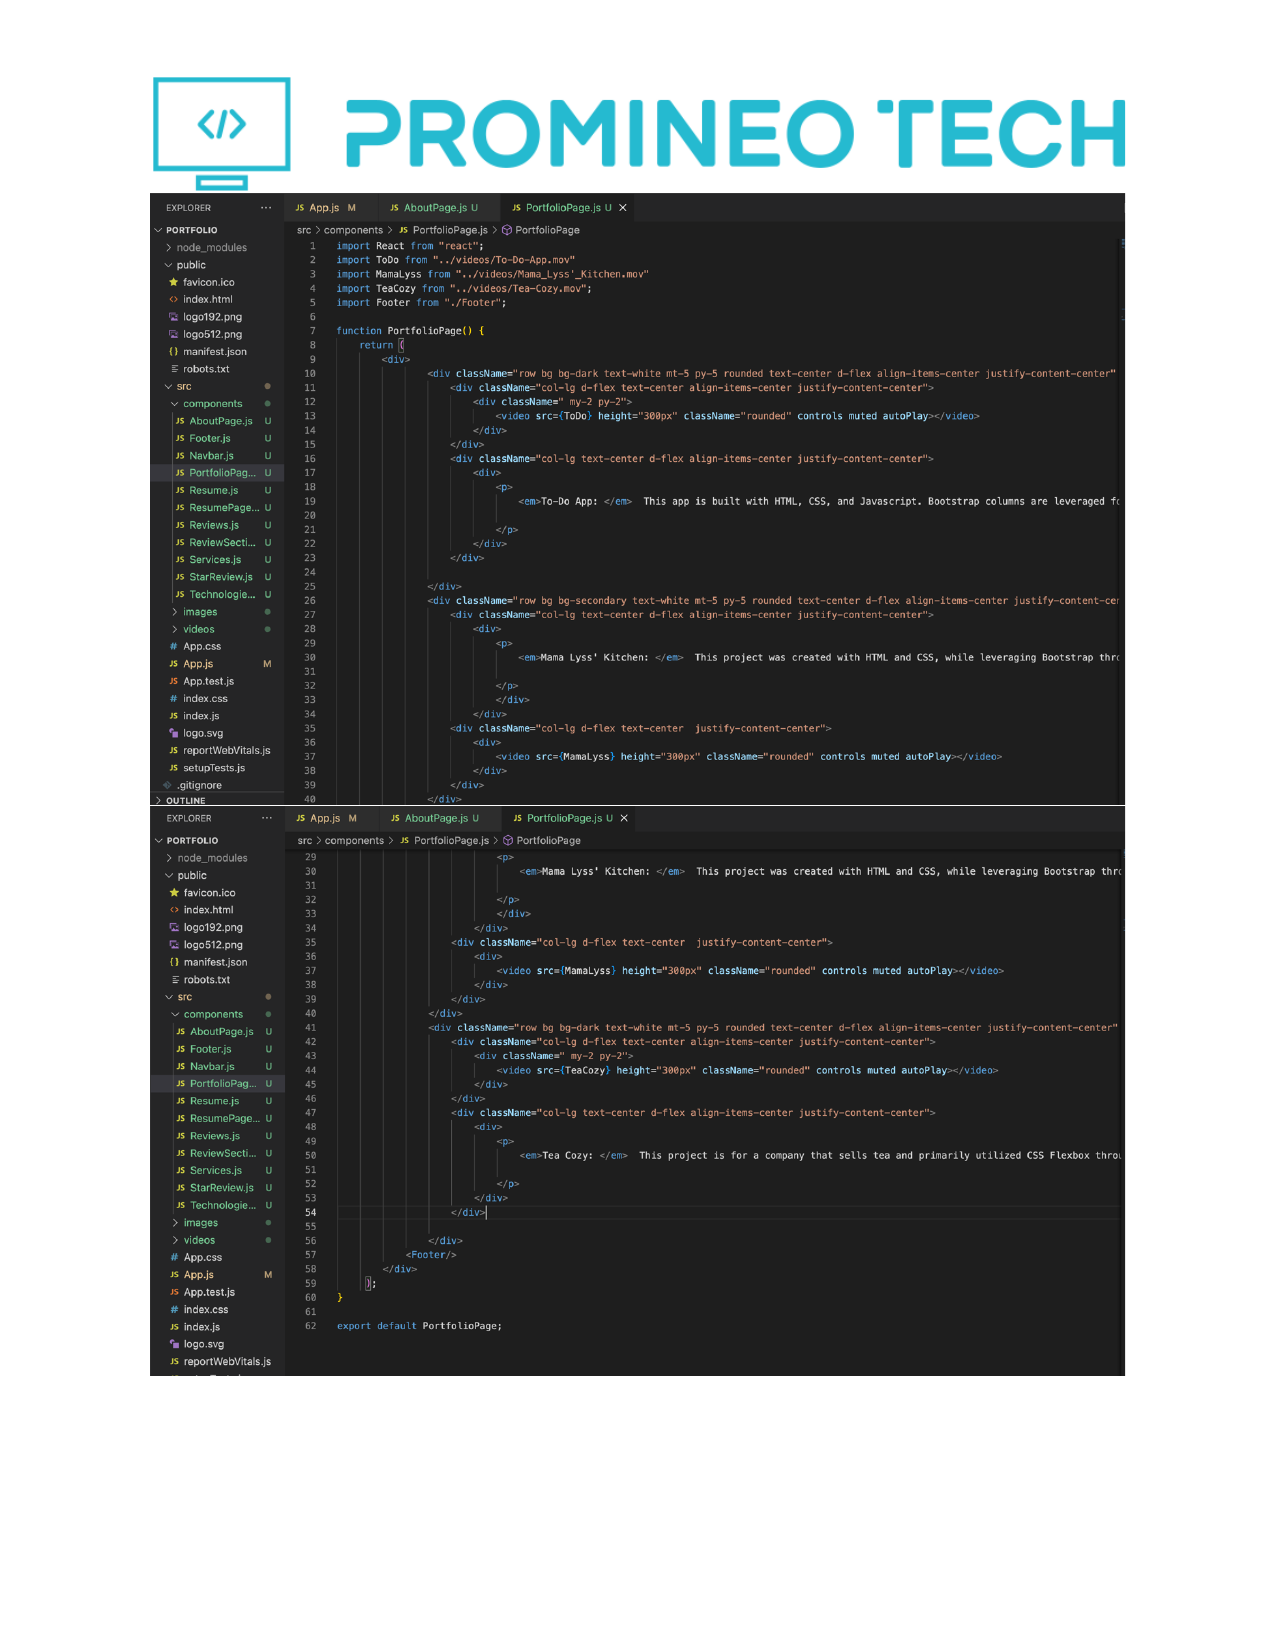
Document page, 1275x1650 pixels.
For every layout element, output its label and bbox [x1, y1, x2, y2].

picture [150, 75, 1125, 805]
picture [150, 806, 1125, 1376]
